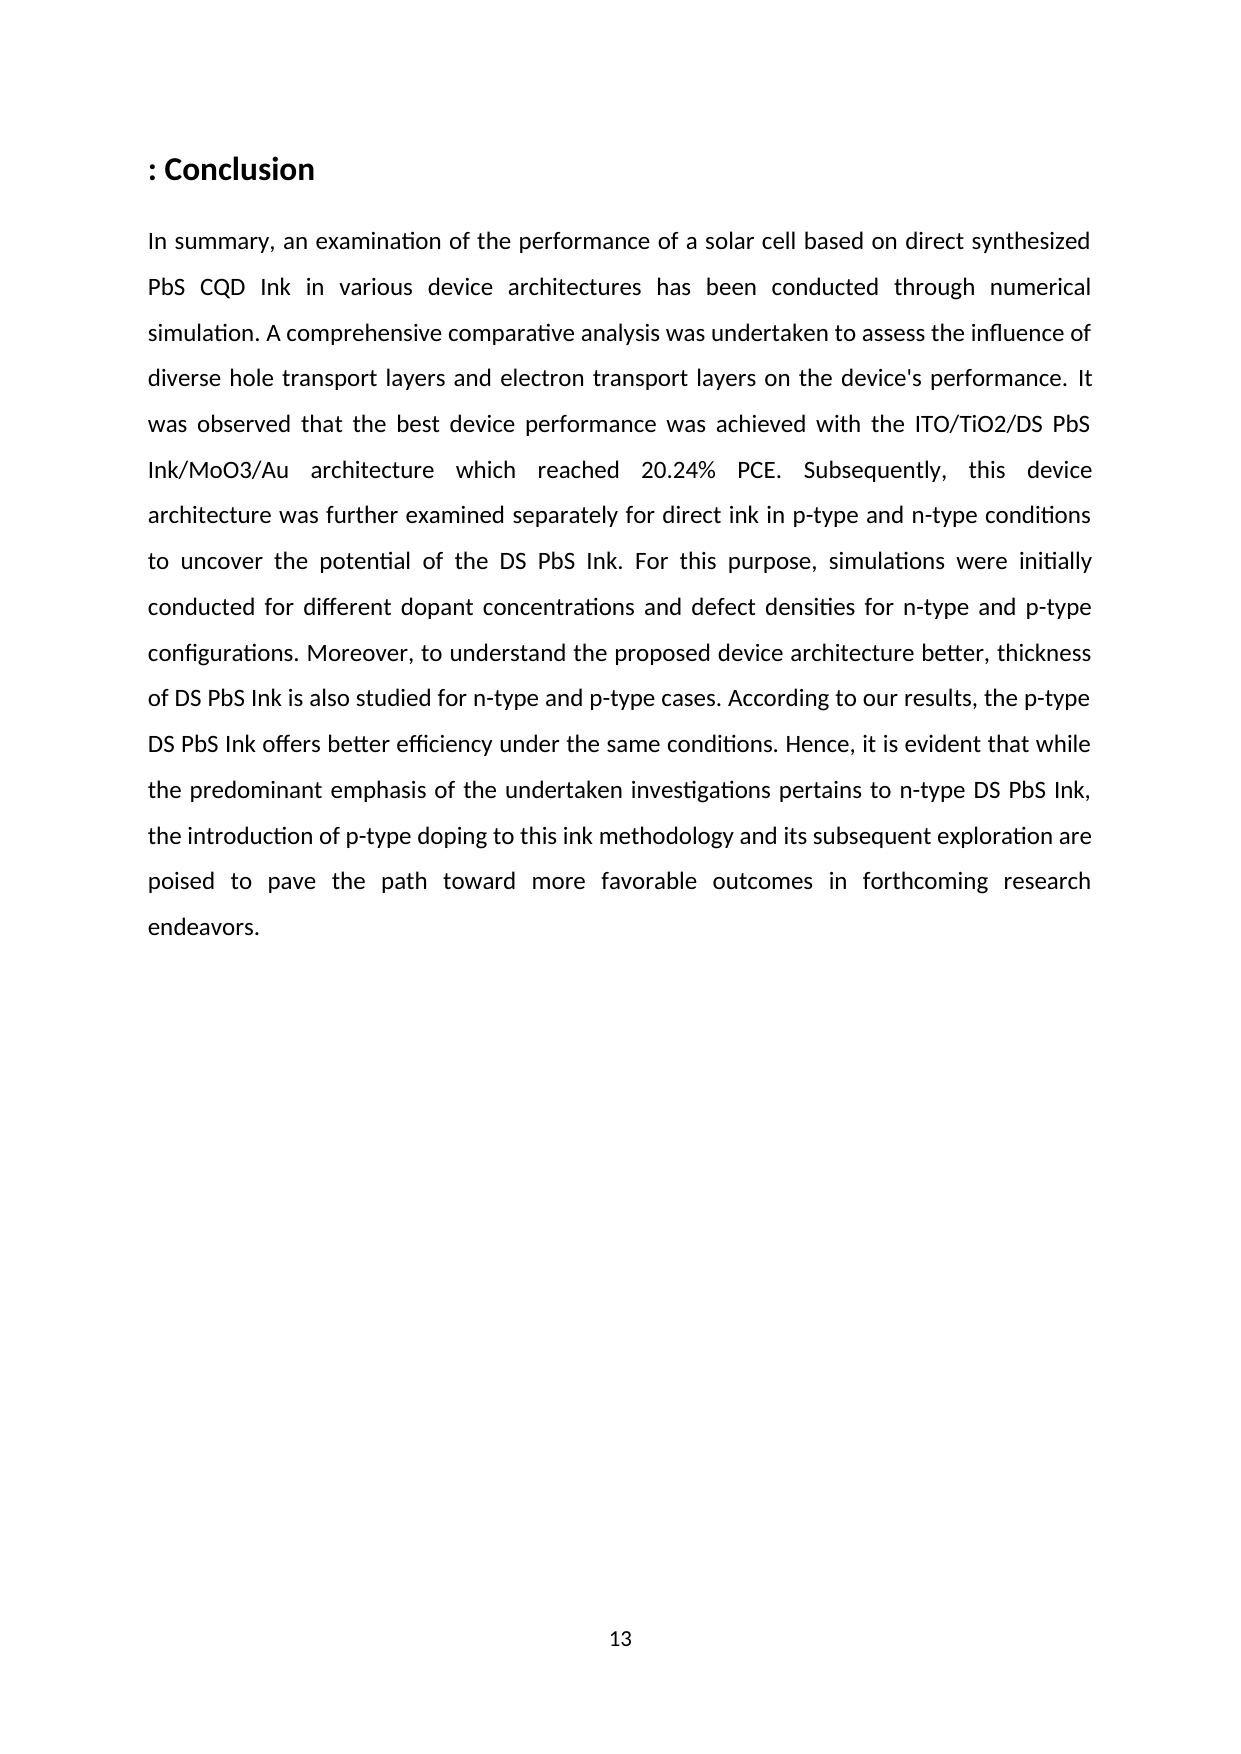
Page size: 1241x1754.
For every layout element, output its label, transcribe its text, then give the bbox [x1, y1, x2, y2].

text In summary, an examination of the performance of a solar cell based on direct synthesized PbS CQD Ink in various device architectures has been conducted through numerical simulation. A comprehensive comparative analysis was undertaken to assess the influence of diverse hole transport layers and electron transport layers on the device's performance. It was observed that the best device performance was achieved with the ITO/TiO2/DS PbS Ink/MoO3/Au architecture which reached 20.24% PCE. Subsequently, this device architecture was further examined separately for direct ink in p-type and n-type conditions to uncover the potential of the DS PbS Ink. For this purpose, simulations were initially conducted for different dopant concentrations and defect densities for n-type and p-type configurations. Moreover, to understand the proposed device architecture better, thickness of DS PbS Ink is also studied for n-type and p-type cases. According to our results, the p-type DS PbS Ink offers better efficiency under the same conditions. Hence, it is evident that while the predominant emphasis of the undertaken investigations pertains to n-type DS PbS Ink, the introduction of p-type doping to this ink methodology and its subsequent exploration are poised to pave the path toward more favorable outcomes in forthcoming research endeavors. [148, 225, 1093, 942]
text : Conclusion [148, 148, 1093, 188]
